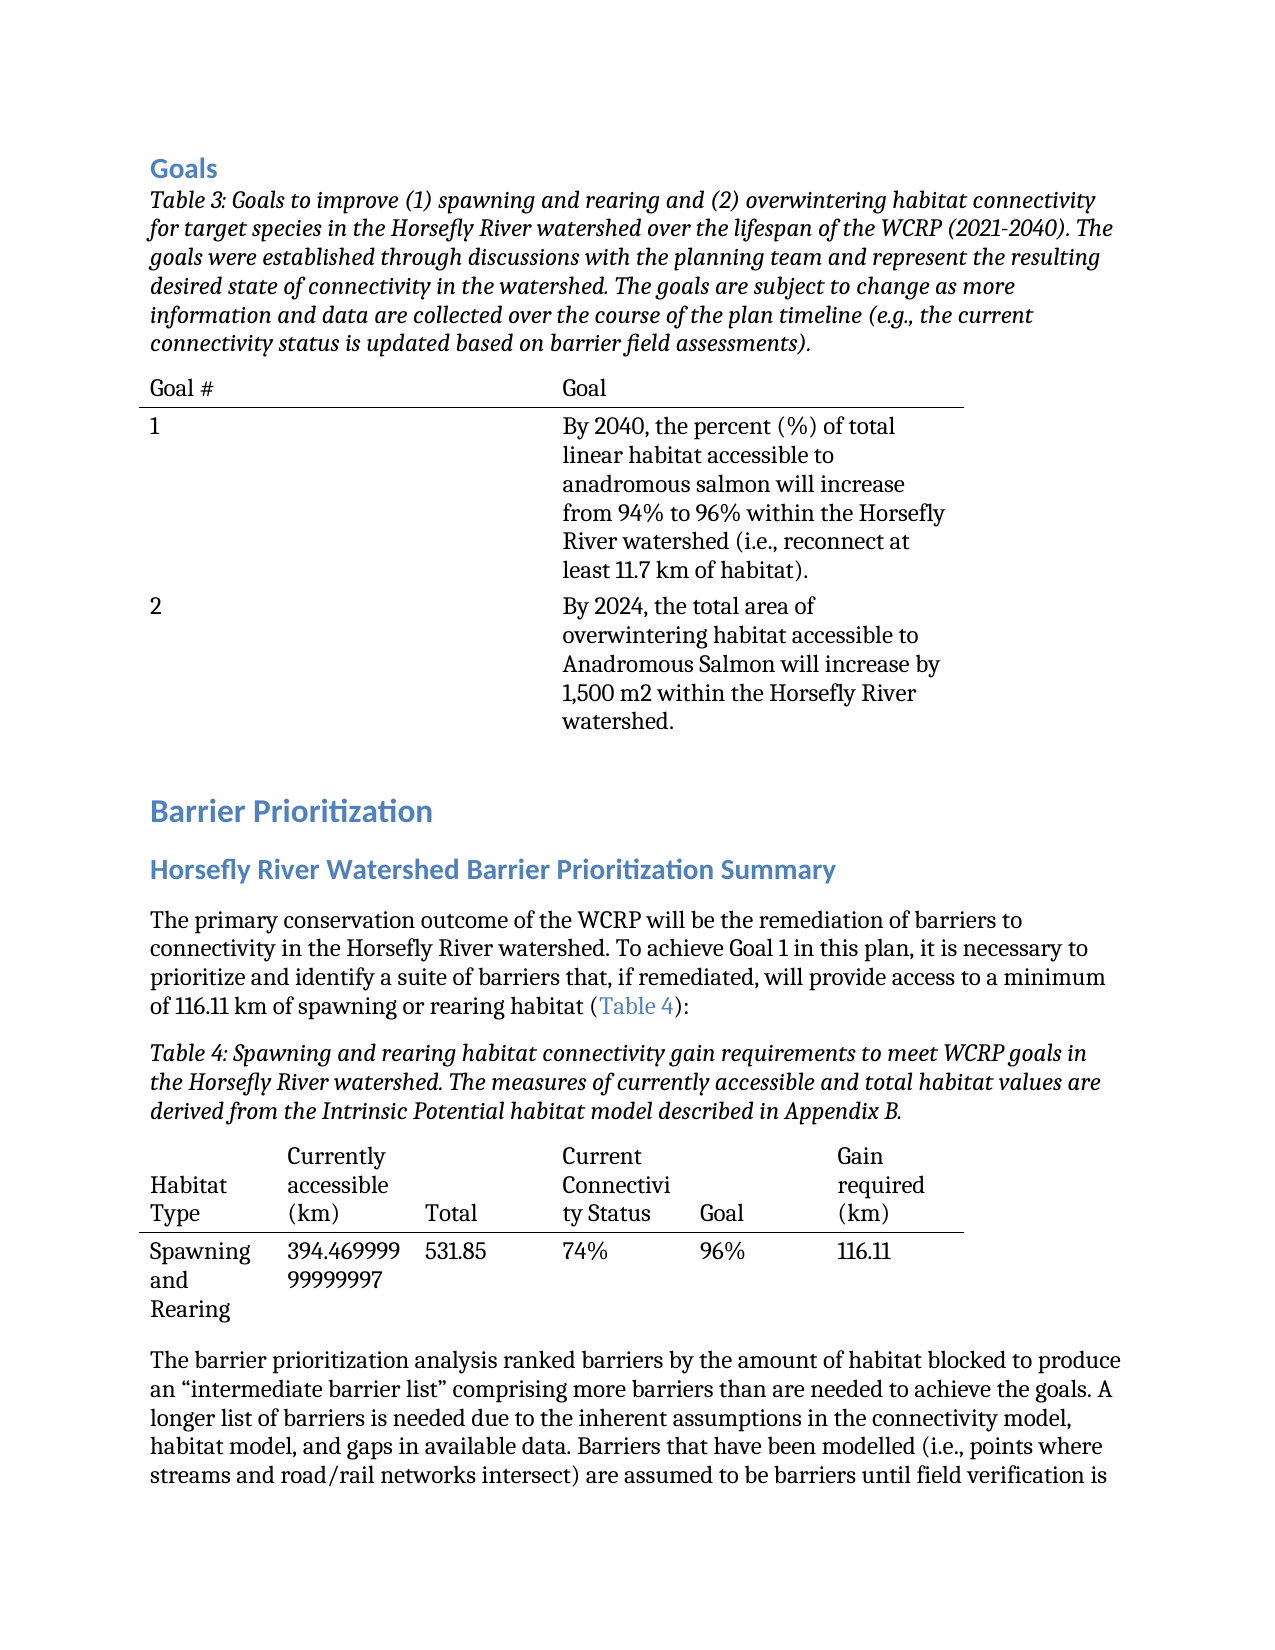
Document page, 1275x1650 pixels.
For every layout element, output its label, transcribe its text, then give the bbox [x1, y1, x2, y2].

table_header Current Connectivity Status [551, 1138, 689, 1232]
table_cell 1 [139, 408, 551, 588]
subtitle Barrier Prioritization [150, 790, 1125, 830]
table_header Goal # [139, 371, 551, 407]
subtitle Horsefly River Watershed Barrier Prioritization Summary [150, 851, 1125, 887]
table_cell By 2024, the total area of overwintering habitat accessible to Anadromous Salmon will increase by 1,500 m2 within the Horsefly River watershed. [551, 589, 964, 740]
table_cell 531.85 [414, 1233, 551, 1327]
table_cell 96% [689, 1233, 826, 1327]
text Table 4: Spawning and rearing habitat connectivity gain requirements to meet WCRP goals in the Horsefly River watershed. The measures of currently accessible and total habitat values are derived from the Intrinsic Potential habitat model described in Appendix B. [150, 1039, 1125, 1126]
table_cell By 2040, the percent (%) of total linear habitat accessible to anadromous salmon will increase from 94% to 96% within the Horsefly River watershed (i.e., reconnect at least 11.7 km of habitat). [551, 408, 964, 588]
table_header Total [414, 1138, 551, 1232]
table_cell 74% [551, 1233, 689, 1327]
table_header Goal [689, 1138, 826, 1232]
table_cell 2 [139, 589, 551, 740]
table_header Habitat Type [139, 1138, 276, 1232]
table_header Goal [551, 371, 964, 407]
table_cell Spawning and Rearing [139, 1233, 276, 1327]
table_cell 116.11 [826, 1233, 964, 1327]
text Table 3: Goals to improve (1) spawning and rearing and (2) overwintering habitat connectivity for target species in the Horsefly River watershed over the lifespan of the WCRP (2021-2040). The goals were established through discussions with the planning team and represent the resulting desired state of connectivity in the watershed. The goals are subject to change as more information and data are collected over the course of the plan timeline (e.g., the current connectivity status is updated based on barrier field assessments). [150, 186, 1125, 358]
table_header Currently accessible (km) [276, 1138, 414, 1232]
subtitle Goals [150, 150, 1125, 186]
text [150, 1346, 1125, 1490]
text The primary conservation outcome of the WCRP will be the remediation of barriers to connectivity in the Horsefly River watershed. To achieve Goal 1 in this plan, it is necessary to prioritize and identify a suite of barriers that, if remediated, will provide access to a minimum of 116.11 km of spawning or rearing habitat (Table 4): [150, 906, 1125, 1021]
table_header Gain required (km) [826, 1138, 964, 1232]
table_cell 394.46999999999997 [276, 1233, 414, 1327]
